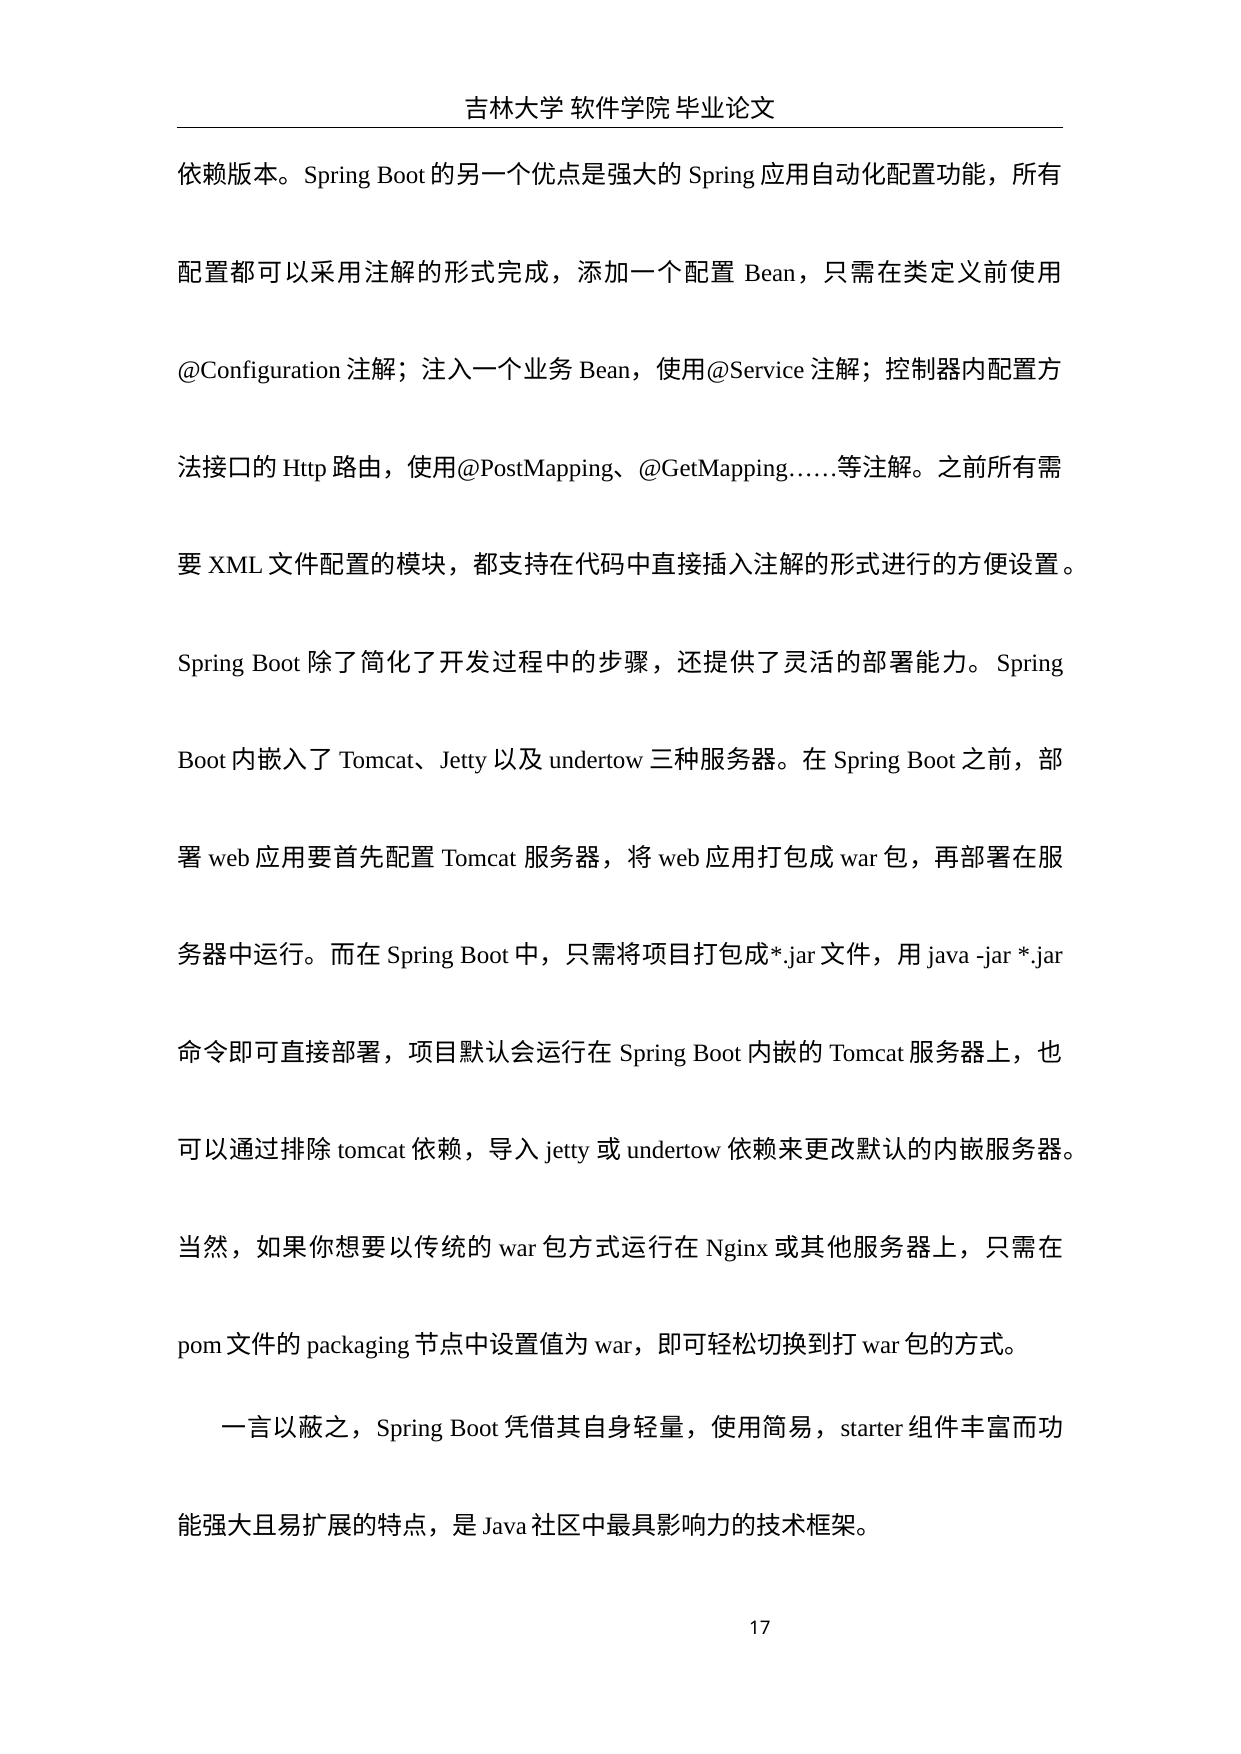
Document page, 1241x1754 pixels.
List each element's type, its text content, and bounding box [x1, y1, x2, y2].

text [177, 140, 1063, 1375]
text 一言以蔽之，Spring Boot凭借其自身轻量，使用简易，starter组件丰富而功能强大且易扩展的特点，是Java社区中最具影响力的技术框架。 [177, 1393, 1063, 1556]
